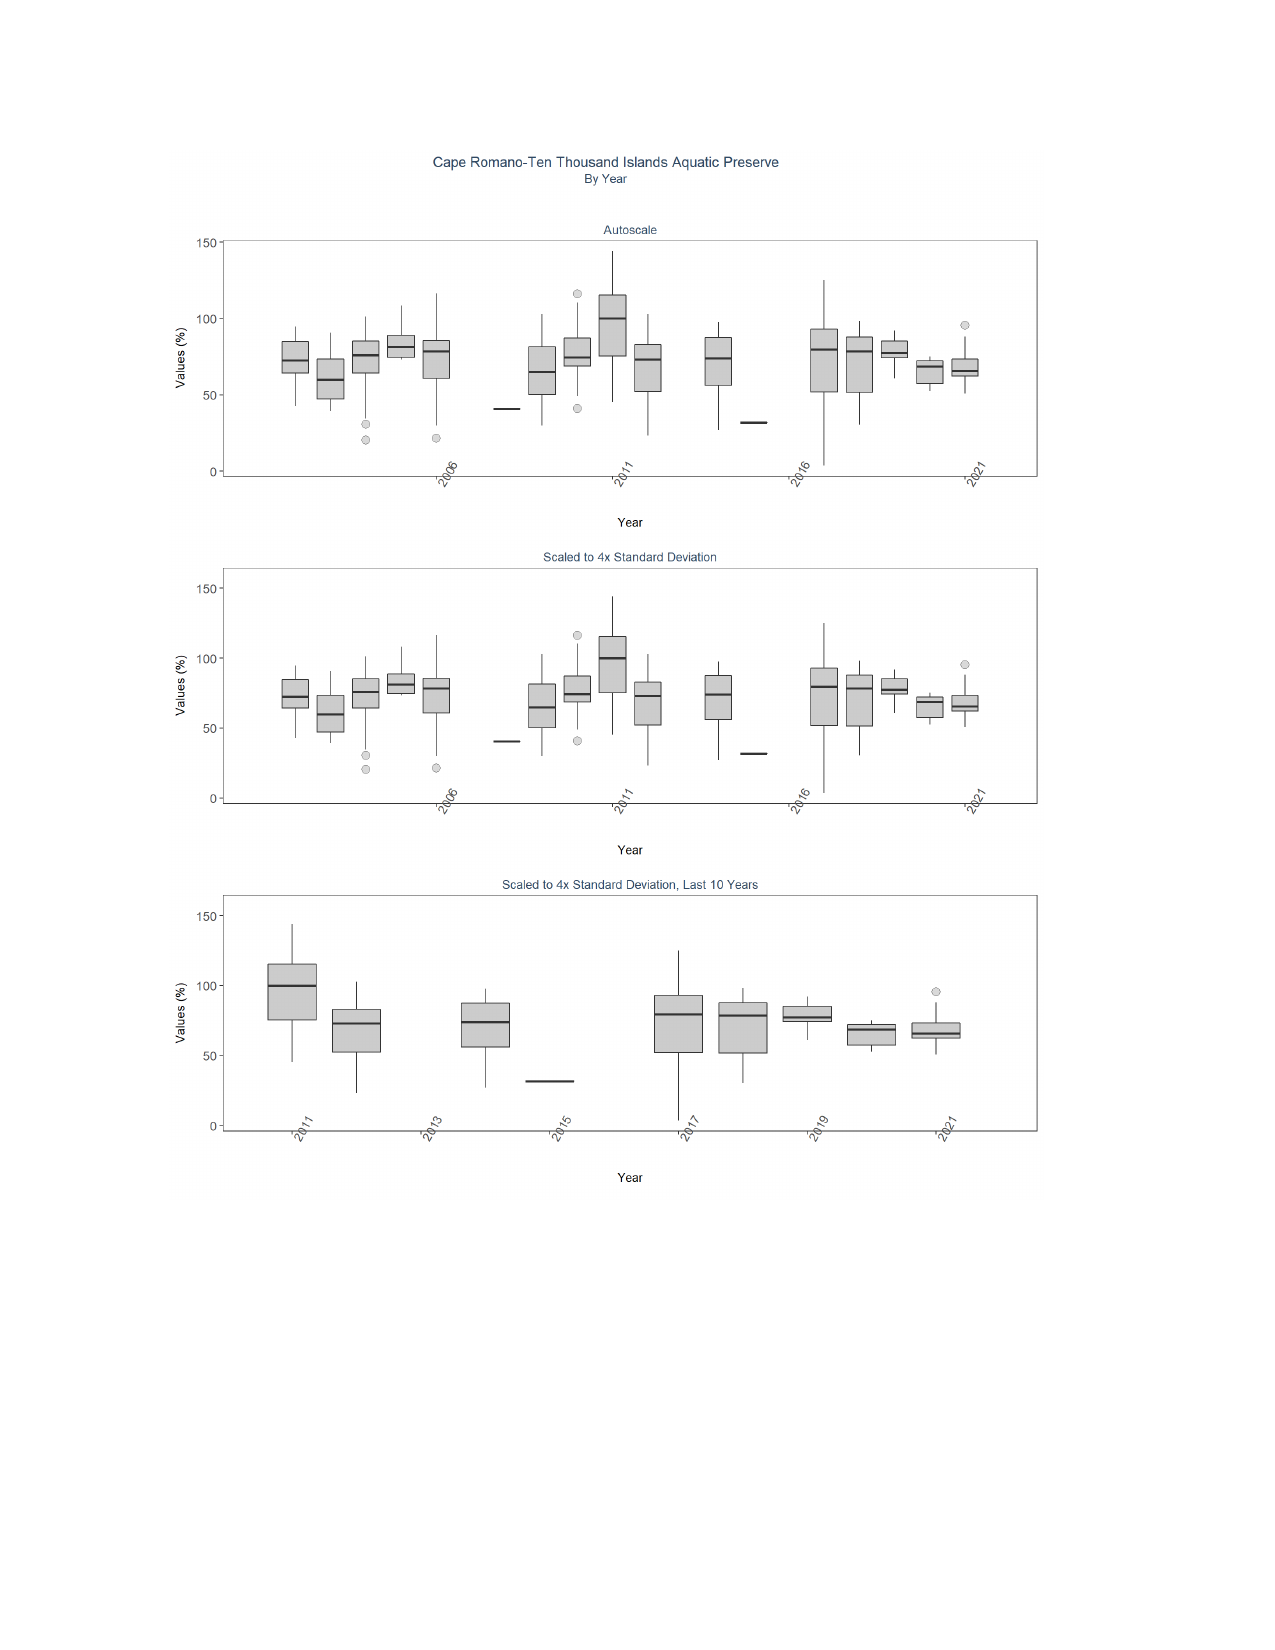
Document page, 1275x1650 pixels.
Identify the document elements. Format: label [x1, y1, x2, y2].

picture [168, 150, 1044, 1200]
